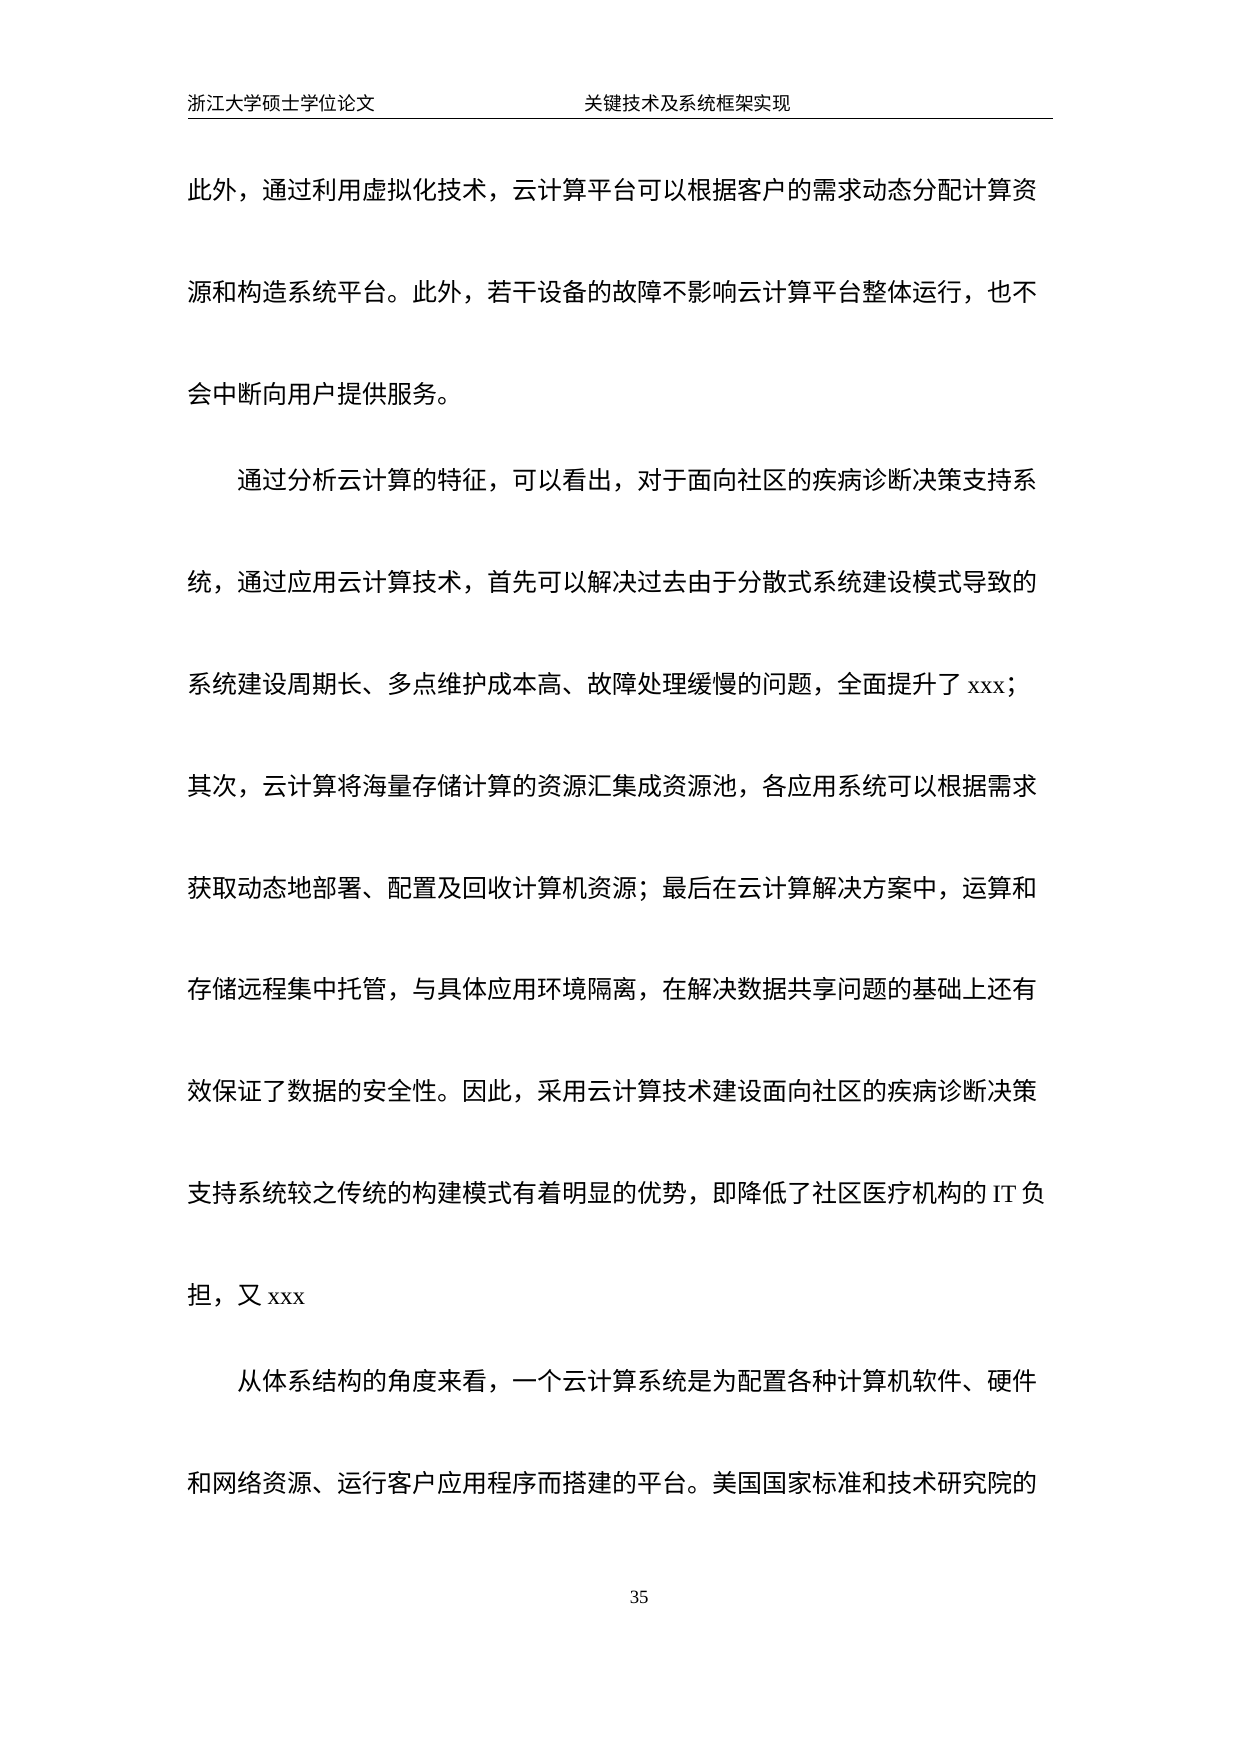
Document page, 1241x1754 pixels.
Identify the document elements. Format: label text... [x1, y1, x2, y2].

text 通过分析云计算的特征，可以看出，对于面向社区的疾病诊断决策支持系统，通过应用云计算技术，首先可以解决过去由于分散式系统建设模式导致的系统建设周期长、多点维护成本高、故障处理缓慢的问题，全面提升了xxx；其次，云计算将海量存储计算的资源汇集成资源池，各应用系统可以根据需求获取动态地部署、配置及回收计算机资源；最后在云计算解决方案中，运算和存储远程集中托管，与具体应用环境隔离，在解决数据共享问题的基础上还有效保证了数据的安全性。因此，采用云计算技术建设面向社区的疾病诊断决策支持系统较之传统的构建模式有着明显的优势，即降低了社区医疗机构的IT负担，又xxx [187, 445, 1053, 1328]
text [187, 155, 1053, 427]
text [187, 1346, 1053, 1516]
